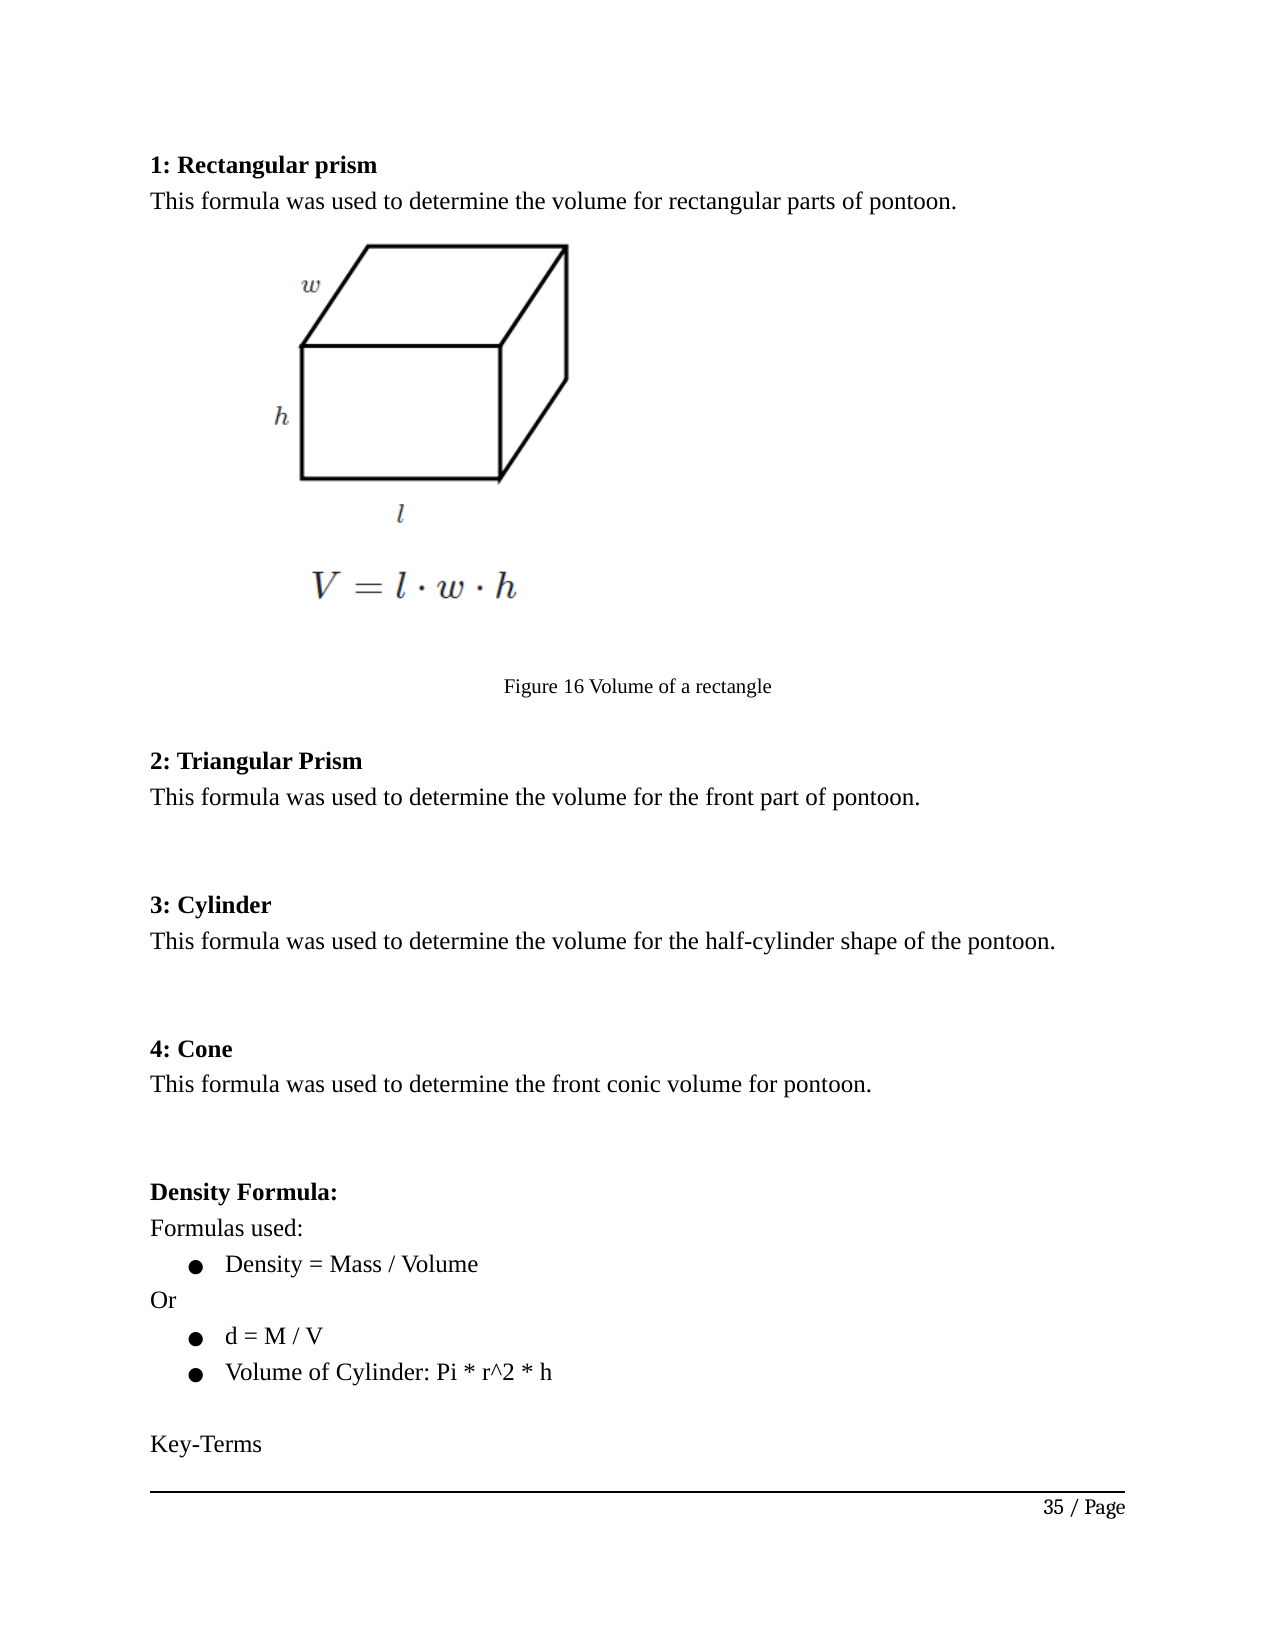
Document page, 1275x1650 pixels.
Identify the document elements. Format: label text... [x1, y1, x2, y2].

text Formulas used:​ [150, 1213, 1125, 1242]
text Density Formula: [150, 1177, 1125, 1206]
list Volume of Cylinder: Pi * r^2 * h [187, 1357, 1125, 1386]
text This formula was used to determine the volume for rectangular parts of pontoon. [150, 186, 1125, 215]
text Or​ [150, 1285, 1125, 1314]
text This formula was used to determine the volume for the half-cylinder shape of the pontoon. [150, 926, 1125, 954]
text 1: Rectangular prism [150, 150, 1125, 179]
list d = M / V​ [187, 1321, 1125, 1350]
text This formula was used to determine the front conic volume for pontoon. [150, 1069, 1125, 1098]
text 3: Cylinder [150, 890, 1125, 919]
picture [150, 221, 708, 654]
text Key-Terms​ [150, 1429, 1125, 1458]
text This formula was used to determine the volume for the front part of pontoon. [150, 782, 1125, 811]
text 2: Triangular Prism [150, 746, 1125, 775]
text Figure 16 Volume of a rectangle [150, 674, 1125, 698]
list Density = Mass / Volume​ [187, 1249, 1125, 1278]
text 4: Cone [150, 1034, 1125, 1062]
